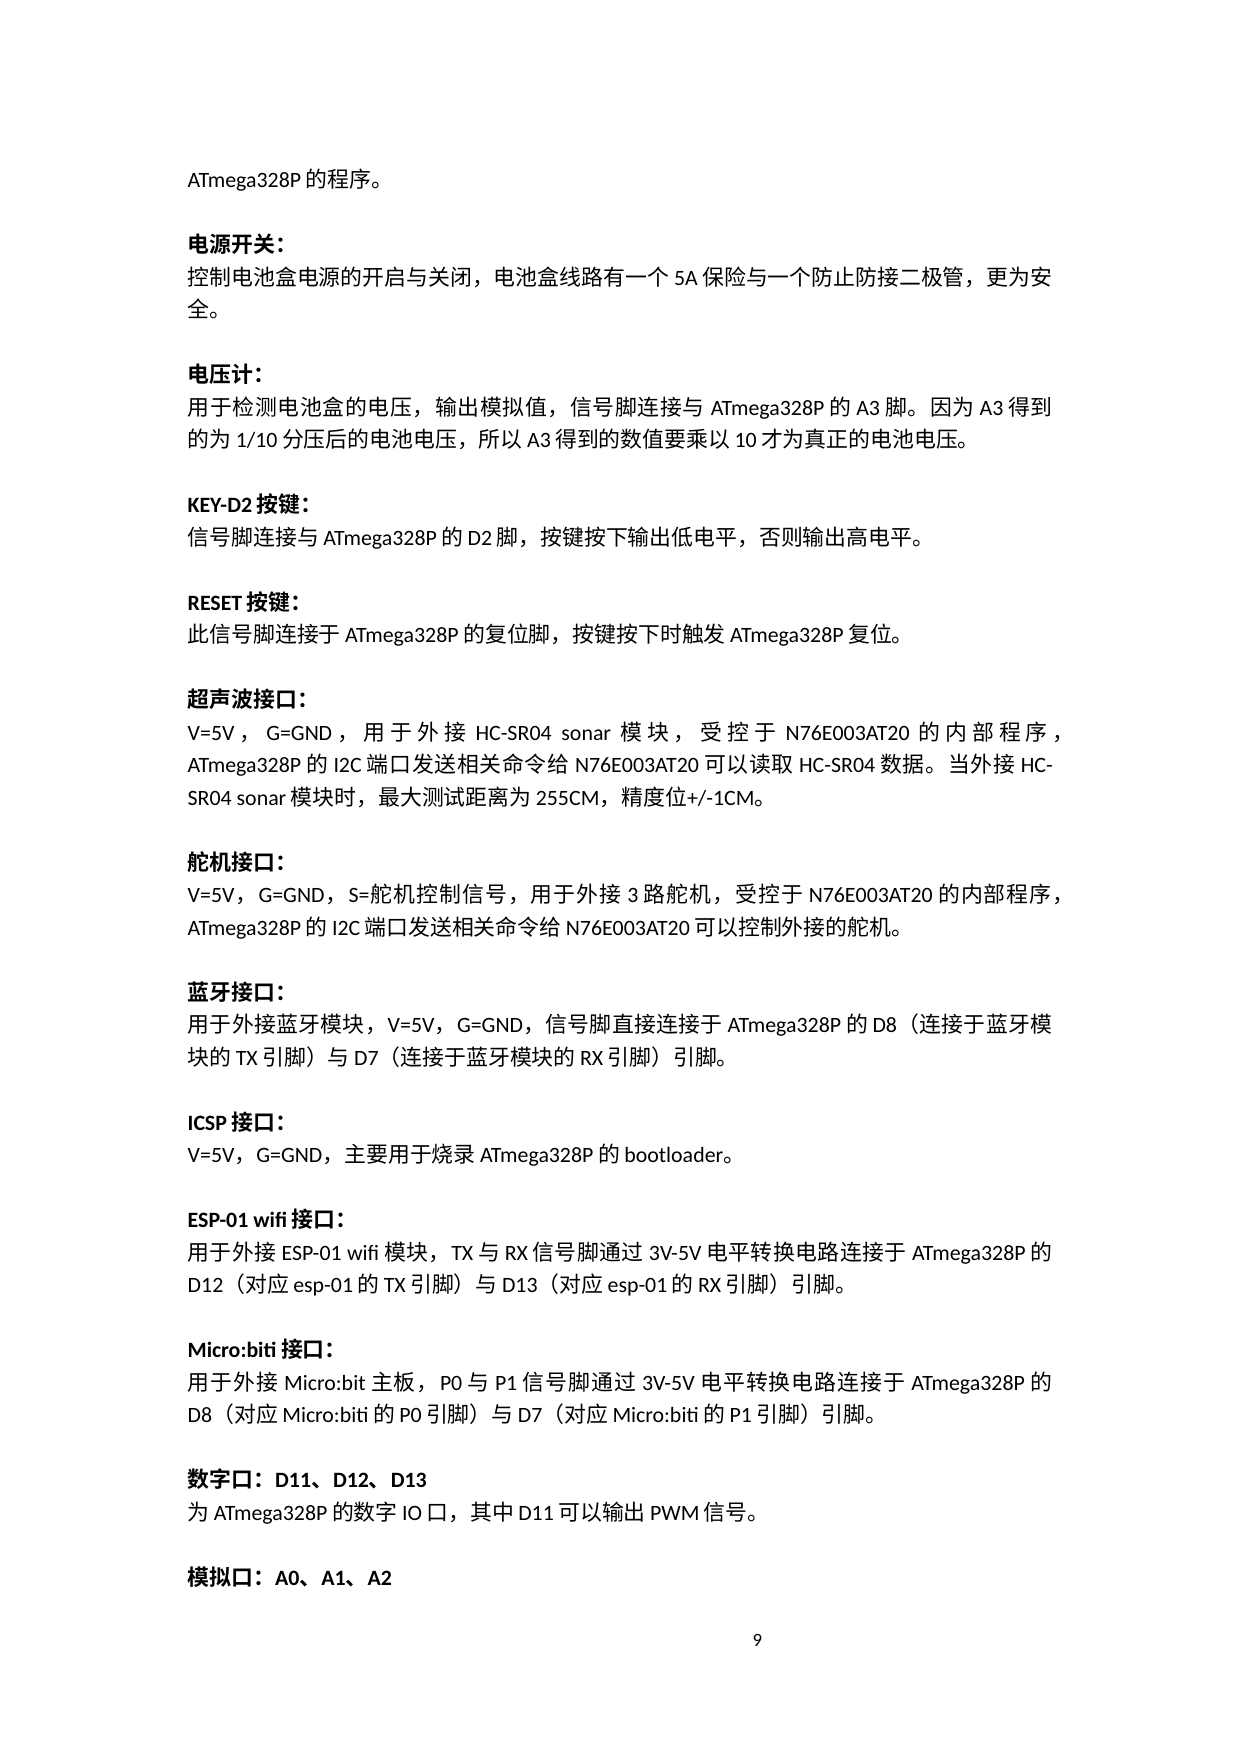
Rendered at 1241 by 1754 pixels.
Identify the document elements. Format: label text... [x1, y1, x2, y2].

text 此信号脚连接于ATmega328P的复位脚，按键按下时触发ATmega328P复位。 [187, 617, 1053, 649]
text RESET按键： [187, 584, 1053, 617]
text 蓝牙接口： [187, 974, 1053, 1007]
text KEY-D2按键： [187, 487, 1053, 519]
text ESP-01 wifi接口： [187, 1202, 1053, 1234]
text 信号脚连接与ATmega328P的D2脚，按键按下输出低电平，否则输出高电平。 [187, 519, 1053, 552]
text 舵机接口： [187, 844, 1053, 877]
text 用于外接蓝牙模块，V=5V，G=GND，信号脚直接连接于ATmega328P的D8（连接于蓝牙模块的TX引脚）与D7（连接于蓝牙模块的RX引脚）引脚。 [187, 1007, 1053, 1072]
text 用于外接Micro:bit主板，P0与P1信号脚通过3V-5V电平转换电路连接于ATmega328P的D8（对应Micro:biti的P0引脚）与D7（对应Micro:biti的P1引脚）引脚。 [187, 1364, 1053, 1429]
text 用于检测电池盒的电压，输出模拟值，信号脚连接与ATmega328P的A3脚。因为A3得到的为1/10分压后的电池电压，所以A3得到的数值要乘以10才为真正的电池电压。 [187, 389, 1053, 454]
text 电源开关： [187, 227, 1053, 259]
text 模拟口：A0、A1、A2 [187, 1559, 1053, 1592]
text 数字口：D11、D12、D13 [187, 1462, 1053, 1494]
text 电压计： [187, 357, 1053, 389]
text Micro:biti接口： [187, 1332, 1053, 1364]
text V=5V，G=GND，S=舵机控制信号，用于外接3路舵机，受控于N76E003AT20的内部程序，ATmega328P的I2C端口发送相关命令给N76E003AT20可以控制外接的舵机。 [187, 877, 1053, 942]
text 控制电池盒电源的开启与关闭，电池盒线路有一个5A保险与一个防止防接二极管，更为安全。 [187, 259, 1053, 324]
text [187, 162, 1053, 194]
text 为ATmega328P的数字IO口，其中D11可以输出PWM信号。 [187, 1494, 1053, 1527]
text V=5V，G=GND，用于外接HC-SR04 sonar模块，受控于N76E003AT20的内部程序，ATmega328P的I2C端口发送相关命令给N76E003AT20可以读取HC-SR04数据。当外接HC-SR04 sonar模块时，最大测试距离为255CM，精度位+/-1CM。 [187, 714, 1053, 812]
text V=5V，G=GND，主要用于烧录ATmega328P的bootloader。 [187, 1137, 1053, 1169]
text 用于外接ESP-01 wifi模块，TX与RX信号脚通过3V-5V电平转换电路连接于ATmega328P的D12（对应esp-01的TX引脚）与D13（对应esp-01的RX引脚）引脚。 [187, 1234, 1053, 1299]
text 超声波接口： [187, 682, 1053, 714]
text ICSP接口： [187, 1104, 1053, 1137]
